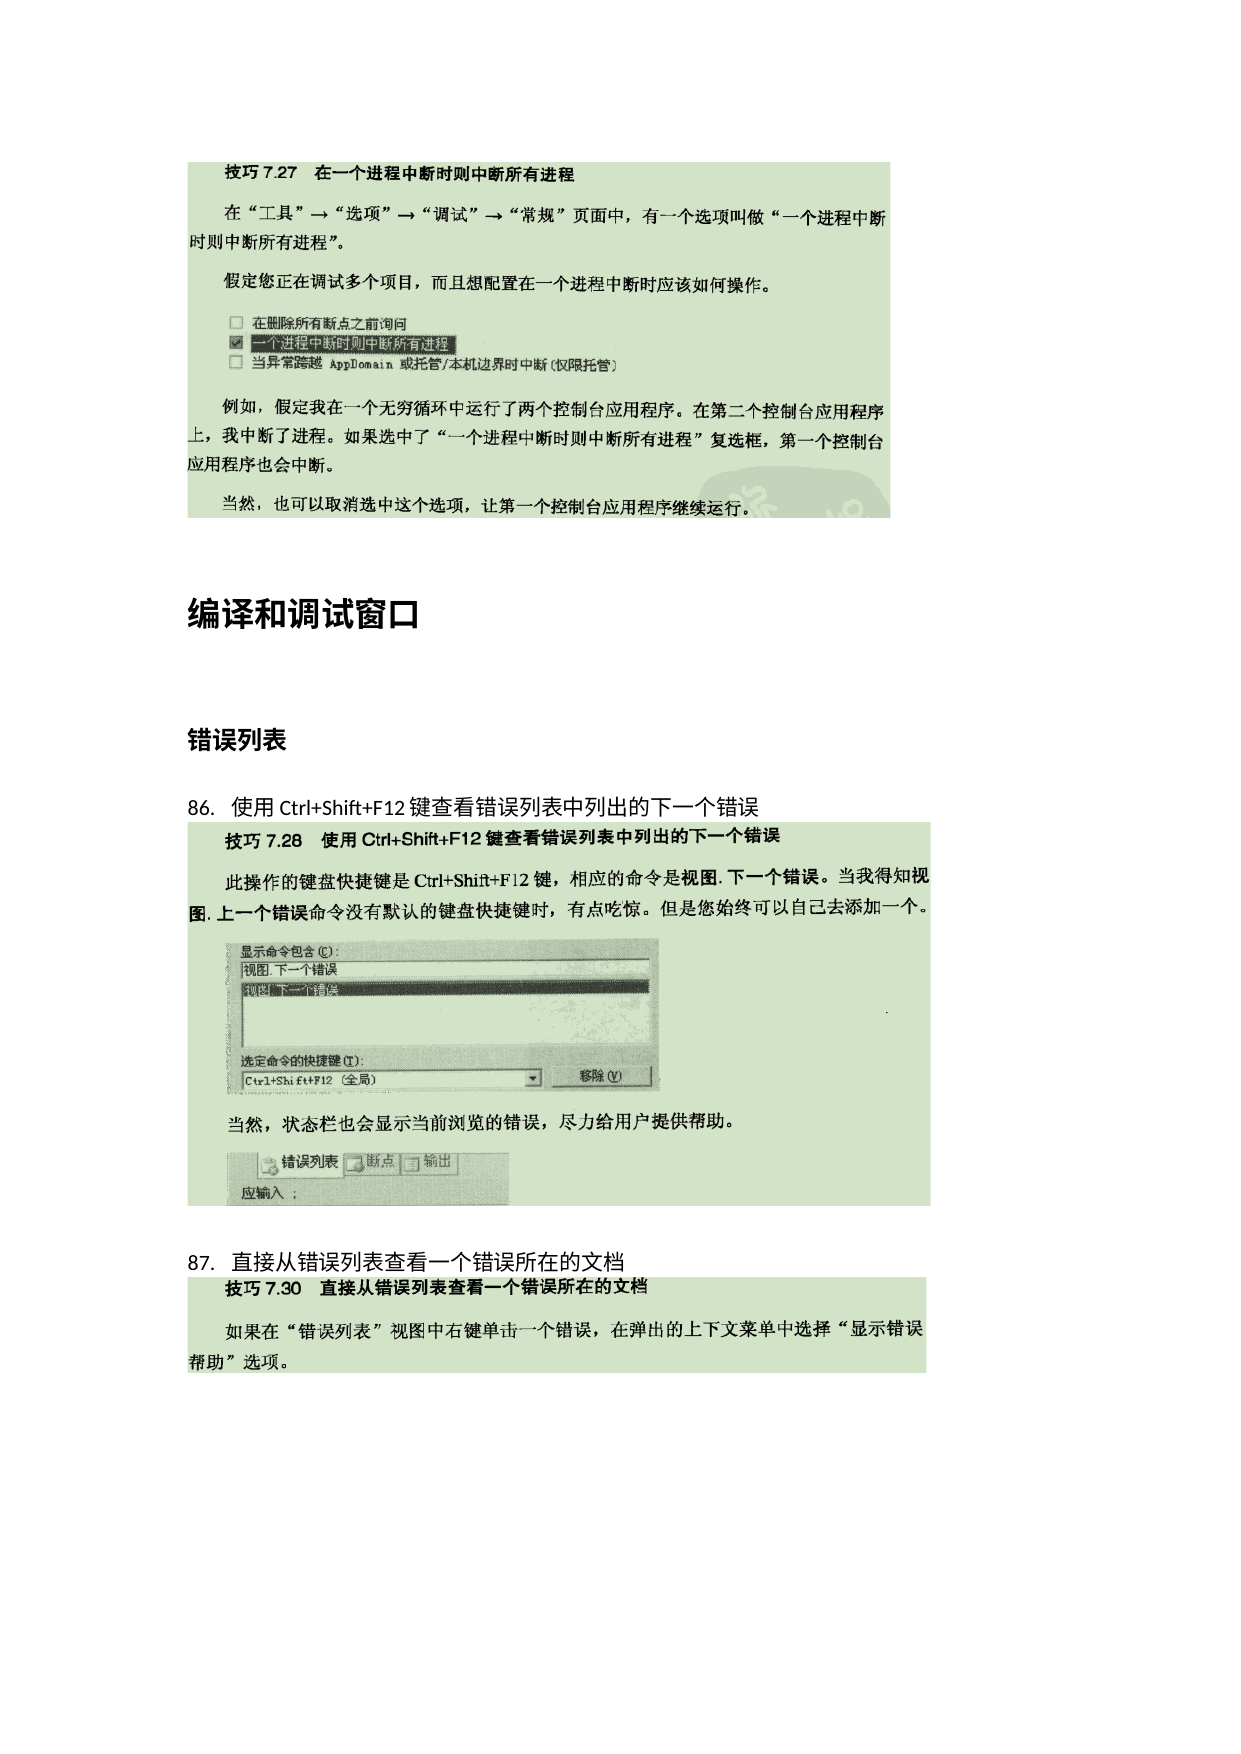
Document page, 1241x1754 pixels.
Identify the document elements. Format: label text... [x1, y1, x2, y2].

list 直接从错误列表查看一个错误所在的文档 [187, 1245, 1053, 1277]
picture [187, 822, 931, 1206]
subtitle 编译和调试窗口 [187, 579, 1053, 644]
picture [187, 162, 891, 518]
subtitle 错误列表 [187, 706, 1053, 771]
list 使用Ctrl+Shift+F12键查看错误列表中列出的下一个错误 [187, 790, 1053, 822]
picture [187, 1277, 927, 1373]
